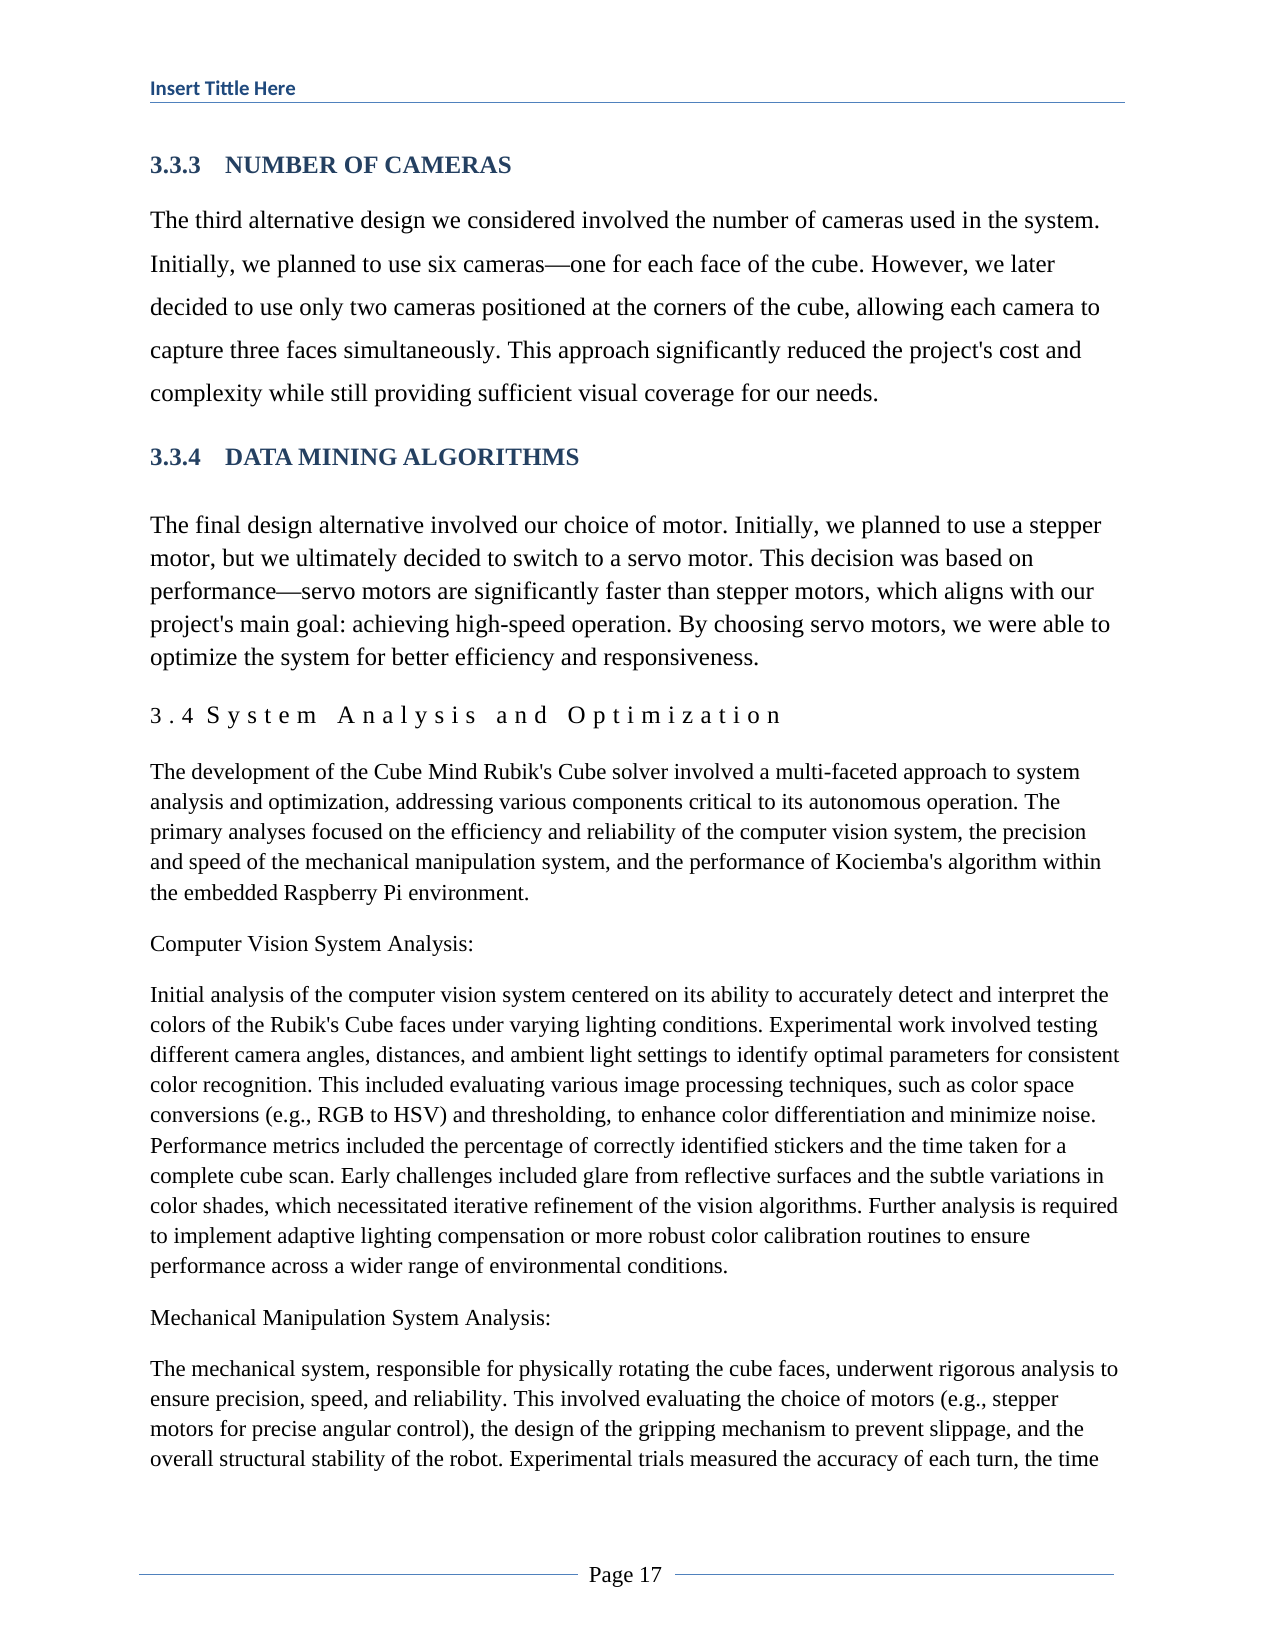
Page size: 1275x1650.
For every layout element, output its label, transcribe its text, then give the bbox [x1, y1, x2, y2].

text The third alternative design we considered involved the number of cameras used in the system. Initially, we planned to use six cameras—one for each face of the cube. However, we later decided to use only two cameras positioned at the corners of the cube, allowing each camera to capture three faces simultaneously. This approach significantly reduced the project's cost and complexity while still providing sufficient visual coverage for our needs. [150, 206, 1125, 407]
text Mechanical Manipulation System Analysis: [150, 1304, 1125, 1330]
text The final design alternative involved our choice of motor. Initially, we planned to use a stepper motor, but we ultimately decided to switch to a servo motor. This decision was based on performance—servo motors are significantly faster than stepper motors, which aligns with our project's main goal: achieving high-speed operation. By choosing servo motors, we were able to optimize the system for better efficiency and responsiveness. [150, 510, 1125, 671]
text Computer Vision System Analysis: [150, 930, 1125, 956]
subtitle number of cameras [150, 150, 1125, 179]
list System Analysis and Optimization [150, 700, 1125, 729]
text The development of the Cube Mind Rubik's Cube solver involved a multi-faceted approach to system analysis and optimization, addressing various components critical to its autonomous operation. The primary analyses focused on the efficiency and reliability of the computer vision system, the precision and speed of the mechanical manipulation system, and the performance of Kociemba's algorithm within the embedded Raspberry Pi environment. [150, 758, 1125, 905]
subtitle data mining algorithms [150, 442, 1125, 471]
text Initial analysis of the computer vision system centered on its ability to accurately detect and interpret the colors of the Rubik's Cube faces under varying lighting conditions. Experimental work involved testing different camera angles, distances, and ambient light settings to identify optimal parameters for consistent color recognition. This included evaluating various image processing techniques, such as color space conversions (e.g., RGB to HSV) and thresholding, to enhance color differentiation and minimize noise. Performance metrics included the percentage of correctly identified stickers and the time taken for a complete cube scan. Early challenges included glare from reflective surfaces and the subtle variations in color shades, which necessitated iterative refinement of the vision algorithms. Further analysis is required to implement adaptive lighting compensation or more robust color calibration routines to ensure performance across a wider range of environmental conditions. [150, 981, 1125, 1279]
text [150, 1355, 1125, 1472]
